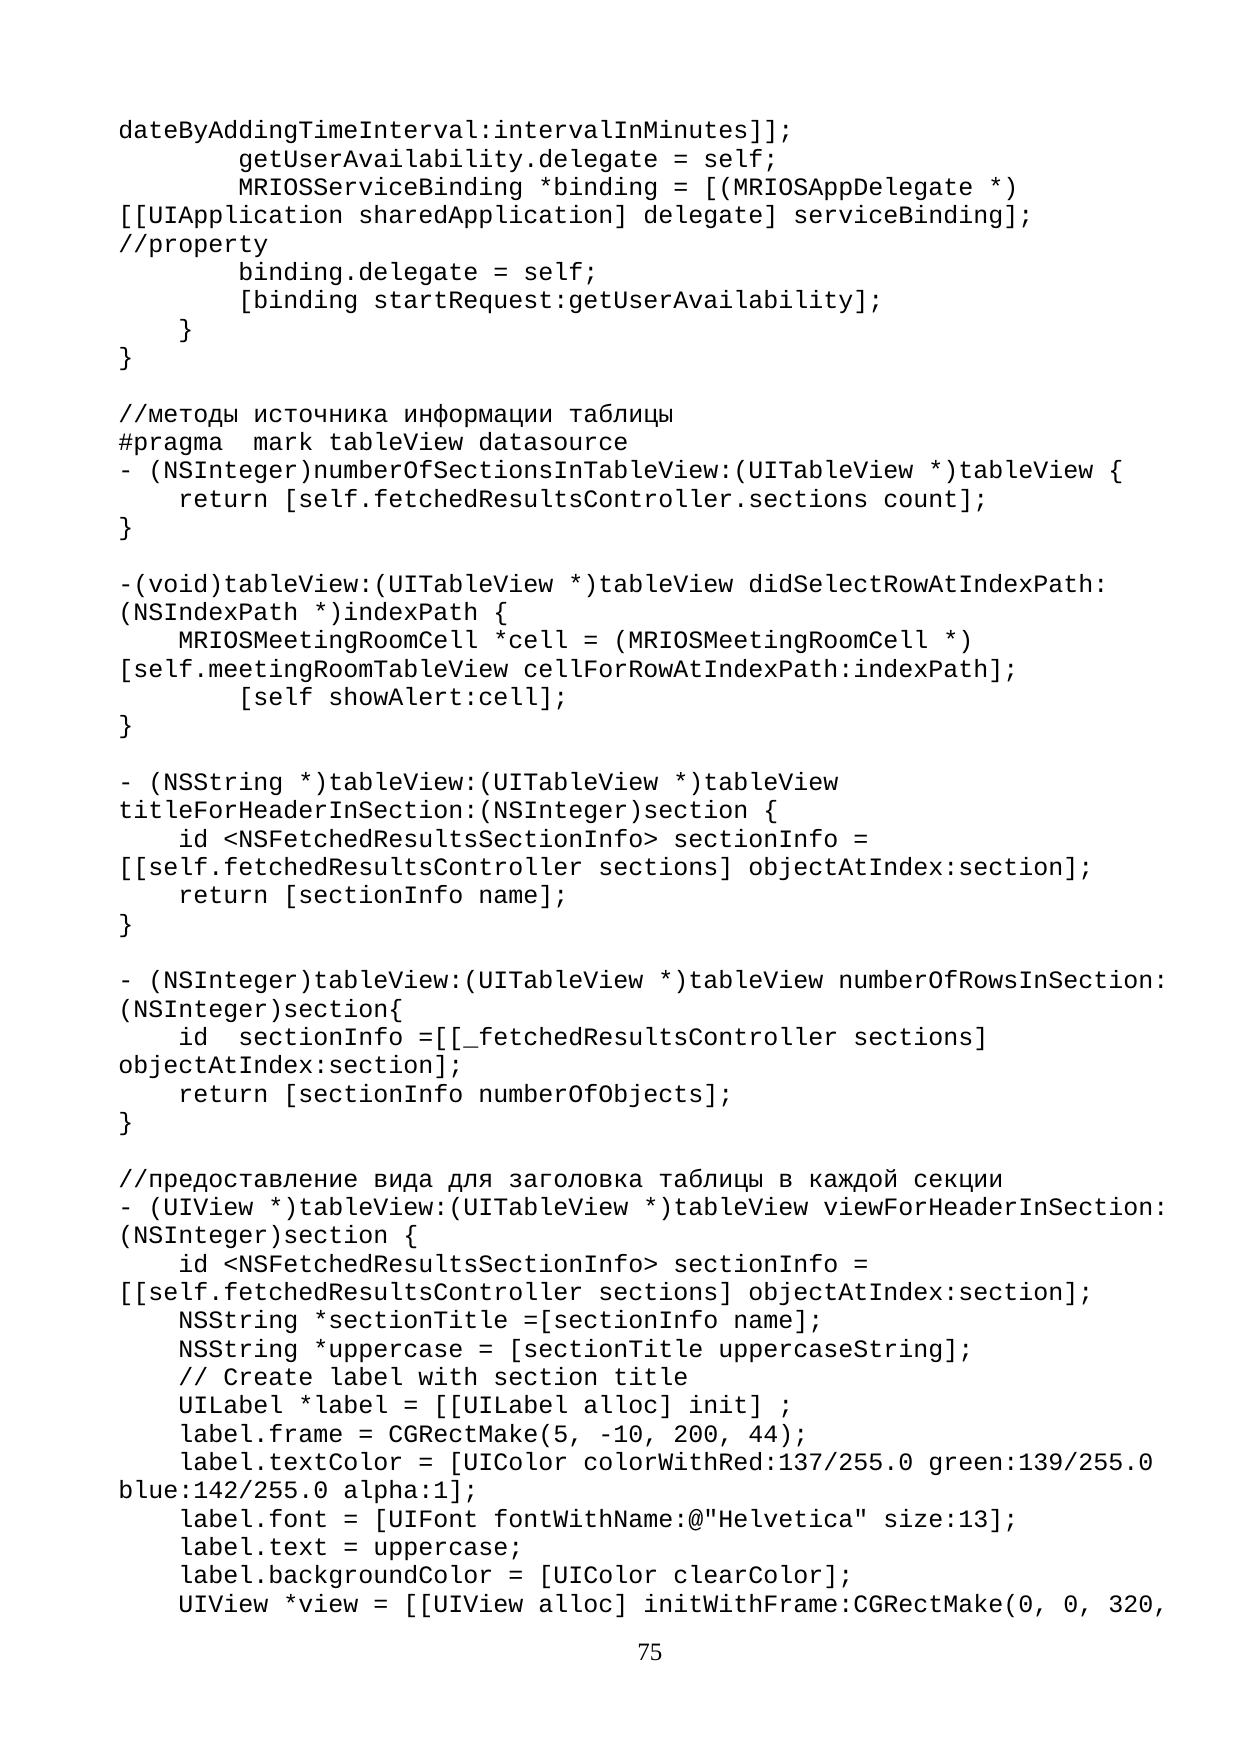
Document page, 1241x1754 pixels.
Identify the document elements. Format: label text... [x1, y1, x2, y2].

text //предоставление вида для заголовка таблицы в каждой секции [118, 1166, 1181, 1195]
text label.textColor = [UIColor colorWithRed:137/255.0 green:139/255.0 blue:142/255.0 alpha:1]; [118, 1450, 1181, 1506]
text } [118, 911, 1181, 940]
text [self showAlert:cell]; [118, 685, 1181, 713]
text id <NSFetchedResultsSectionInfo> sectionInfo = [[self.fetchedResultsController sections] objectAtIndex:section]; [118, 826, 1181, 883]
text return [self.fetchedResultsController.sections count]; [118, 486, 1181, 515]
text - (NSInteger)tableView:(UITableView *)tableView numberOfRowsInSection:(NSInteger)section{ [118, 968, 1181, 1025]
text MRIOSServiceBinding *binding = [(MRIOSAppDelegate *) [[UIApplication sharedApplication] delegate] serviceBinding]; //property [118, 175, 1181, 260]
text - (UIView *)tableView:(UITableView *)tableView viewForHeaderInSection:(NSInteger)section { [118, 1195, 1181, 1251]
text } [118, 515, 1181, 543]
text label.text = uppercase; [118, 1535, 1181, 1563]
text label.frame = CGRectMake(5, -10, 200, 44); [118, 1421, 1181, 1450]
text label.backgroundColor = [UIColor clearColor]; [118, 1563, 1181, 1591]
text //методы источника информации таблицы [118, 401, 1181, 430]
text return [sectionInfo name]; [118, 883, 1181, 911]
text } [118, 1110, 1181, 1138]
text - (NSInteger)numberOfSectionsInTableView:(UITableView *)tableView { [118, 458, 1181, 486]
text #pragma mark tableView datasource [118, 430, 1181, 458]
text [binding startRequest:getUserAvailability]; [118, 288, 1181, 316]
text -(void)tableView:(UITableView *)tableView didSelectRowAtIndexPath:(NSIndexPath *)indexPath { [118, 571, 1181, 628]
text MRIOSMeetingRoomCell *cell = (MRIOSMeetingRoomCell *)[self.meetingRoomTableView cellForRowAtIndexPath:indexPath]; [118, 628, 1181, 685]
text - (NSString *)tableView:(UITableView *)tableView titleForHeaderInSection:(NSInteger)section { [118, 770, 1181, 826]
text UILabel *label = [[UILabel alloc] init] ; [118, 1393, 1181, 1421]
text id <NSFetchedResultsSectionInfo> sectionInfo = [[self.fetchedResultsController sections] objectAtIndex:section]; [118, 1251, 1181, 1308]
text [118, 118, 1181, 146]
text // Create label with section title [118, 1365, 1181, 1393]
text NSString *uppercase = [sectionTitle uppercaseString]; [118, 1336, 1181, 1365]
text } [118, 316, 1181, 345]
text NSString *sectionTitle =[sectionInfo name]; [118, 1308, 1181, 1336]
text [118, 1591, 1181, 1620]
text } [118, 713, 1181, 741]
text id sectionInfo =[[_fetchedResultsController sections] objectAtIndex:section]; [118, 1025, 1181, 1081]
text } [118, 345, 1181, 373]
text label.font = [UIFont fontWithName:@"Helvetica" size:13]; [118, 1506, 1181, 1535]
text binding.delegate = self; [118, 260, 1181, 288]
text return [sectionInfo numberOfObjects]; [118, 1081, 1181, 1110]
text getUserAvailability.delegate = self; [118, 146, 1181, 175]
